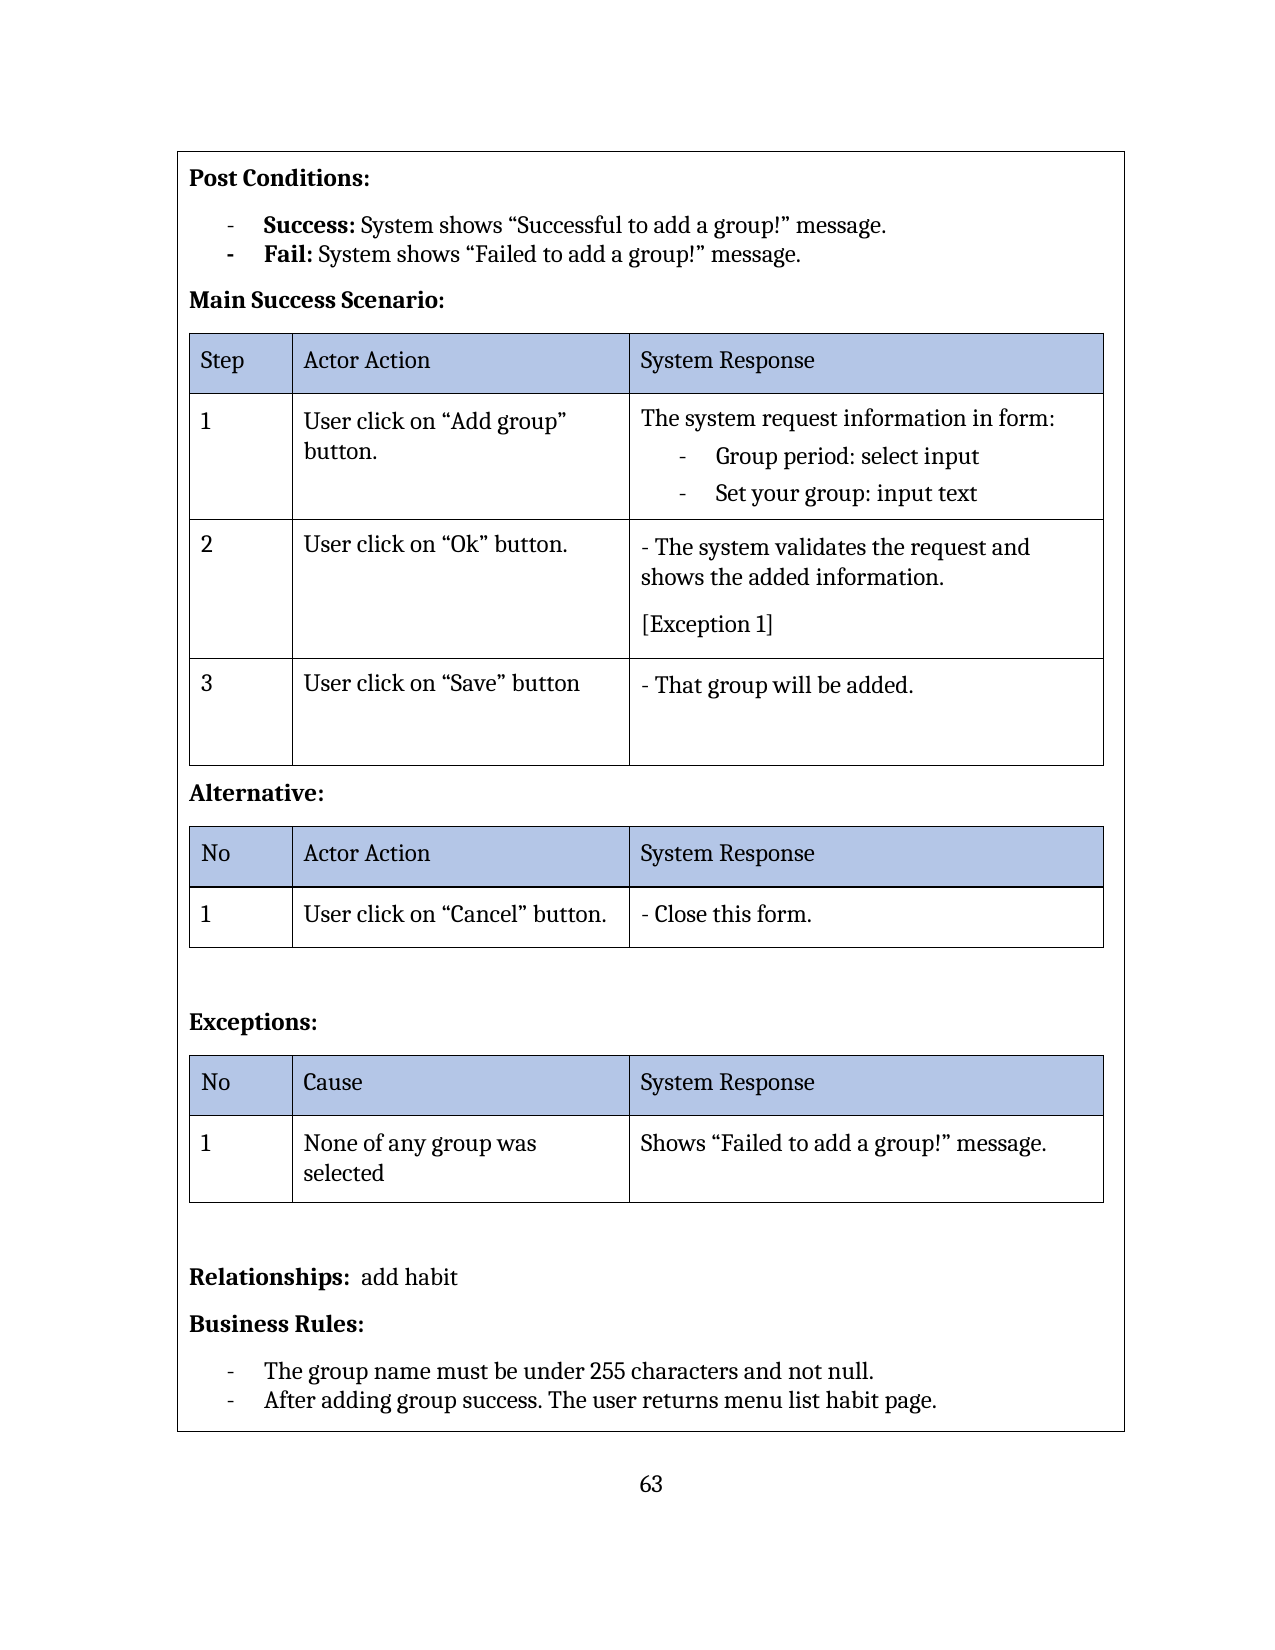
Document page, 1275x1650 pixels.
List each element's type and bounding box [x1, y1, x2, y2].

table_cell [178, 152, 1124, 1431]
